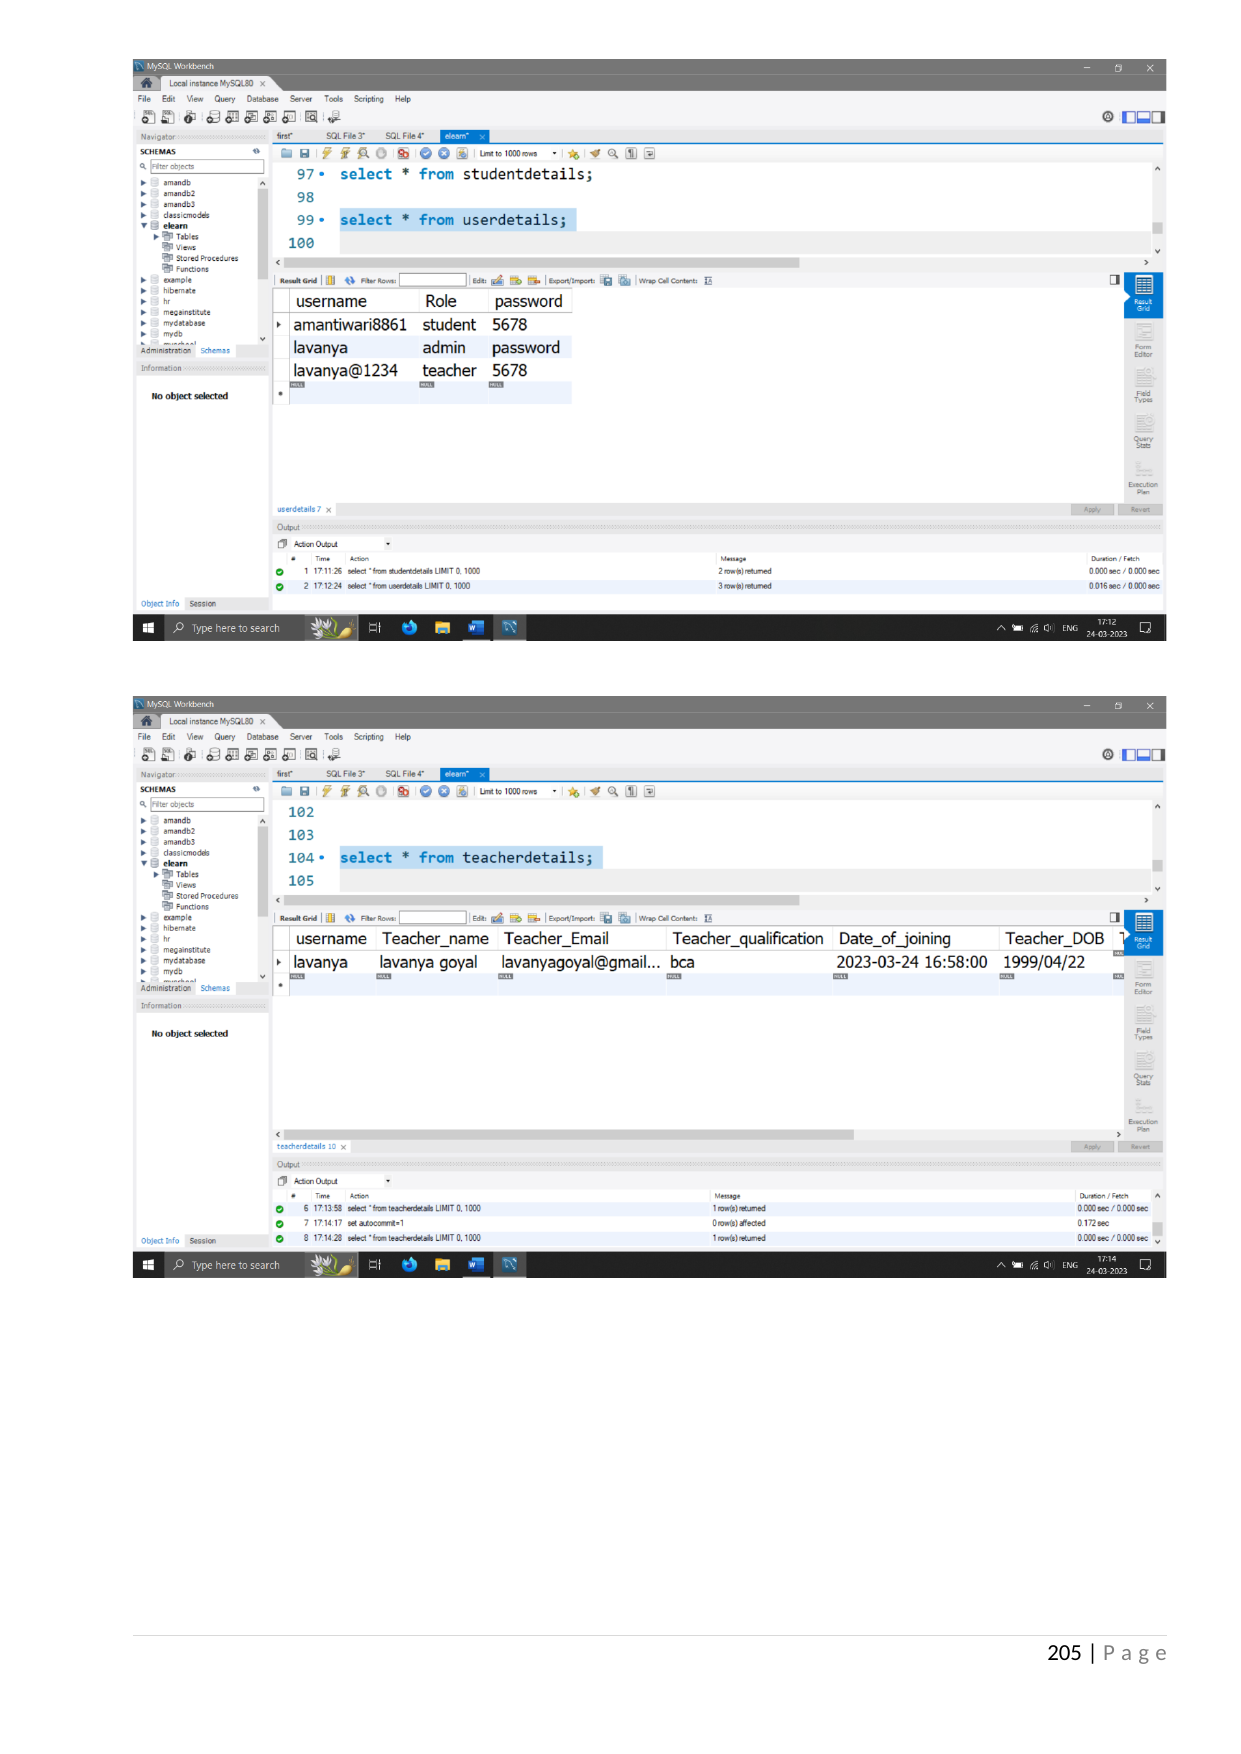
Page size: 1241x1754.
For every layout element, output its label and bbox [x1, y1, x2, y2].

picture [132, 59, 1167, 641]
picture [132, 696, 1167, 1278]
